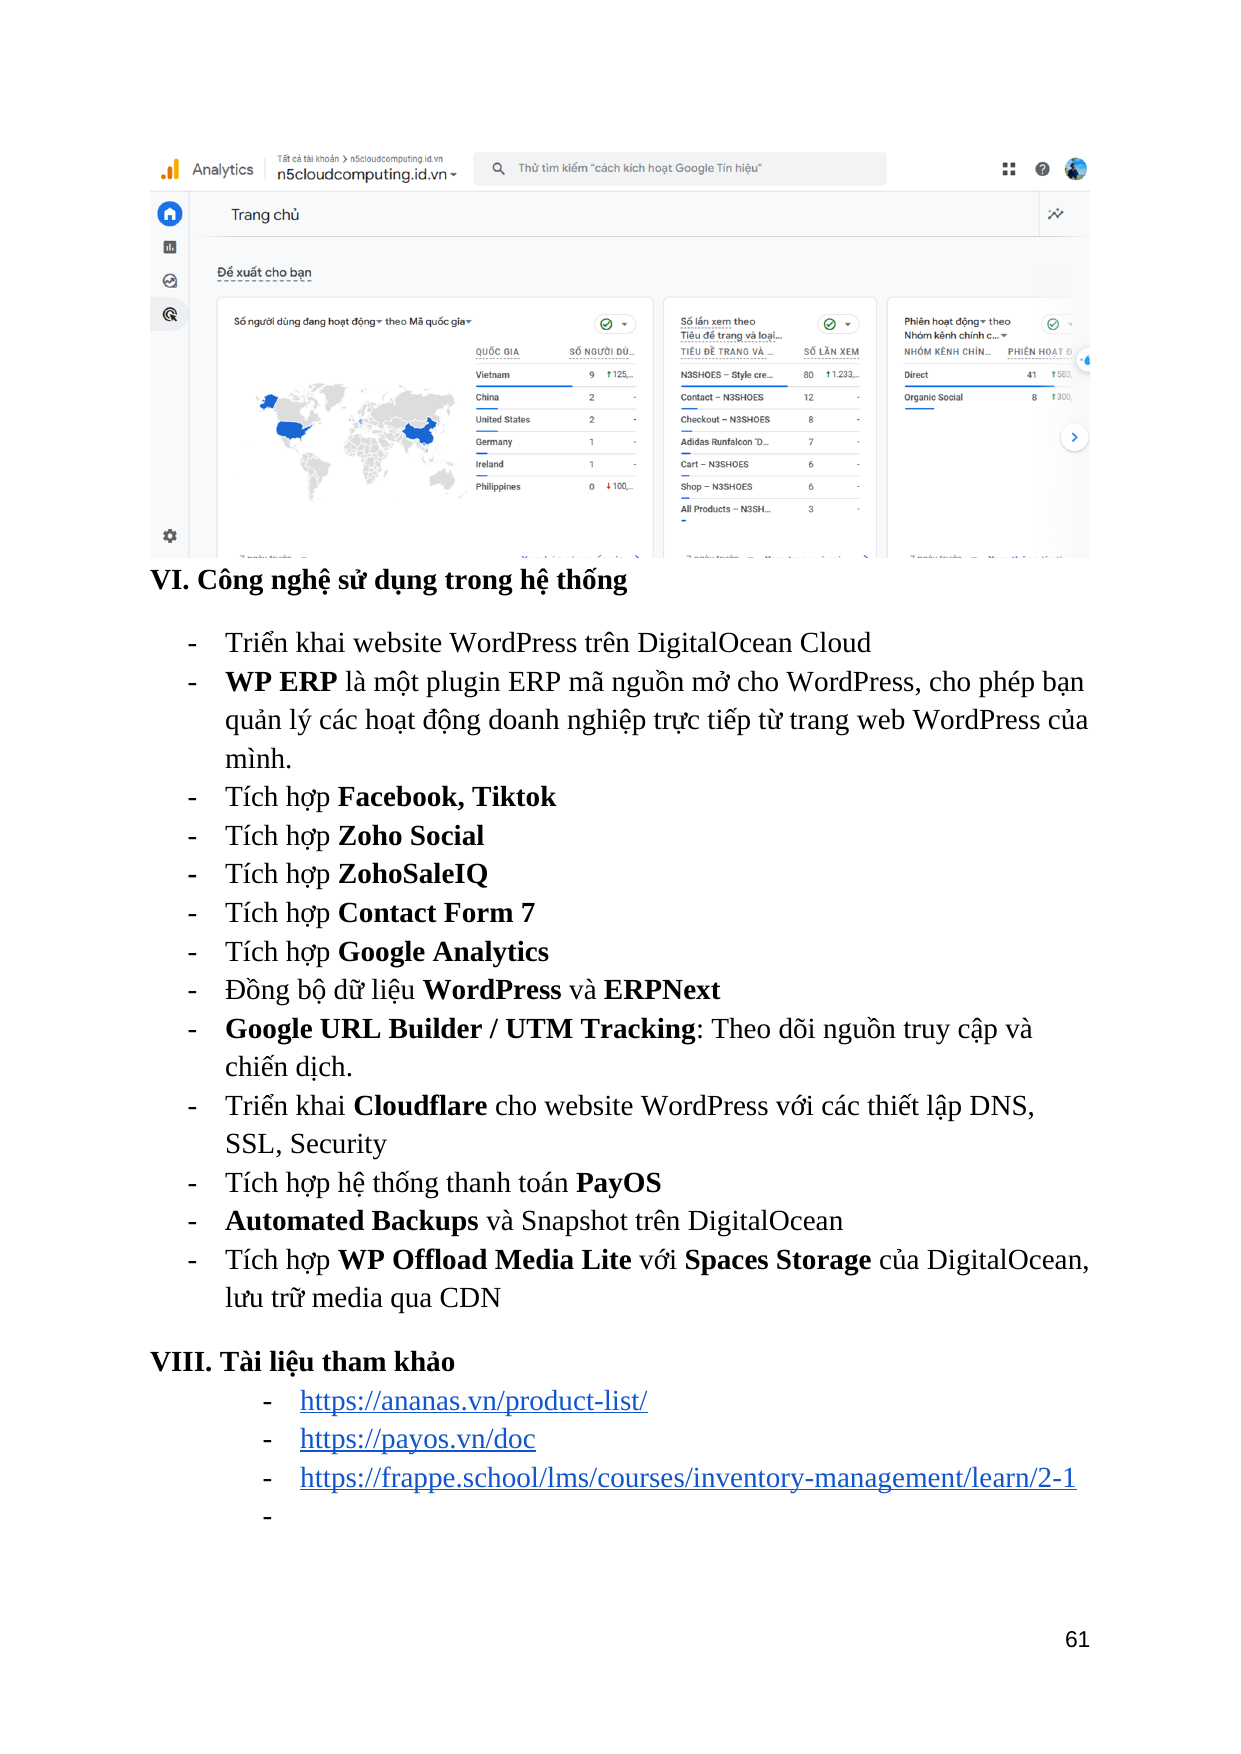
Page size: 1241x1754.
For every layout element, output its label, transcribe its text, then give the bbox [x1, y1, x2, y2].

list Triển khai Cloudflare cho website WordPress với các thiết lập DNS, SSL, Security [187, 1088, 1090, 1160]
list https://payos.vn/doc [262, 1421, 1090, 1455]
list Tích hợp Google Analytics [187, 934, 1090, 967]
list Tích hợp Facebook, Tiktok [187, 779, 1090, 813]
list https://ananas.vn/product-list/ [262, 1383, 1090, 1416]
list Tích hợp WP Offload Media Lite với Spaces Storage của DigitalOcean, lưu trữ media qua CDN [187, 1242, 1090, 1314]
list Tích hợp Contact Form 7 [187, 895, 1090, 929]
subtitle VIII. Tài liệu tham khảo [150, 1344, 1090, 1378]
picture [150, 147, 1091, 558]
list Automated Backups và Snapshot trên DigitalOcean [187, 1203, 1090, 1237]
list WP ERP là một plugin ERP mã nguồn mở cho WordPress, cho phép bạn quản lý các hoạt động doanh nghiệp trực tiếp từ trang web WordPress của mình. [187, 664, 1090, 774]
list Tích hợp Zoho Social [187, 818, 1090, 852]
subtitle VI. Công nghệ sử dụng trong hệ thống [150, 562, 1090, 595]
list Tích hợp hệ thống thanh toán PayOS [187, 1165, 1090, 1198]
list Google URL Builder / UTM Tracking: Theo dõi nguồn truy cập và chiến dịch. [187, 1011, 1090, 1083]
list Đồng bộ dữ liệu WordPress và ERPNext [187, 972, 1090, 1006]
list Tích hợp ZohoSaleIQ [187, 857, 1090, 890]
list Triển khai website WordPress trên DigitalOcean Cloud [187, 625, 1090, 659]
list https://frappe.school/lms/courses/inventory-management/learn/2-1 [262, 1460, 1090, 1493]
